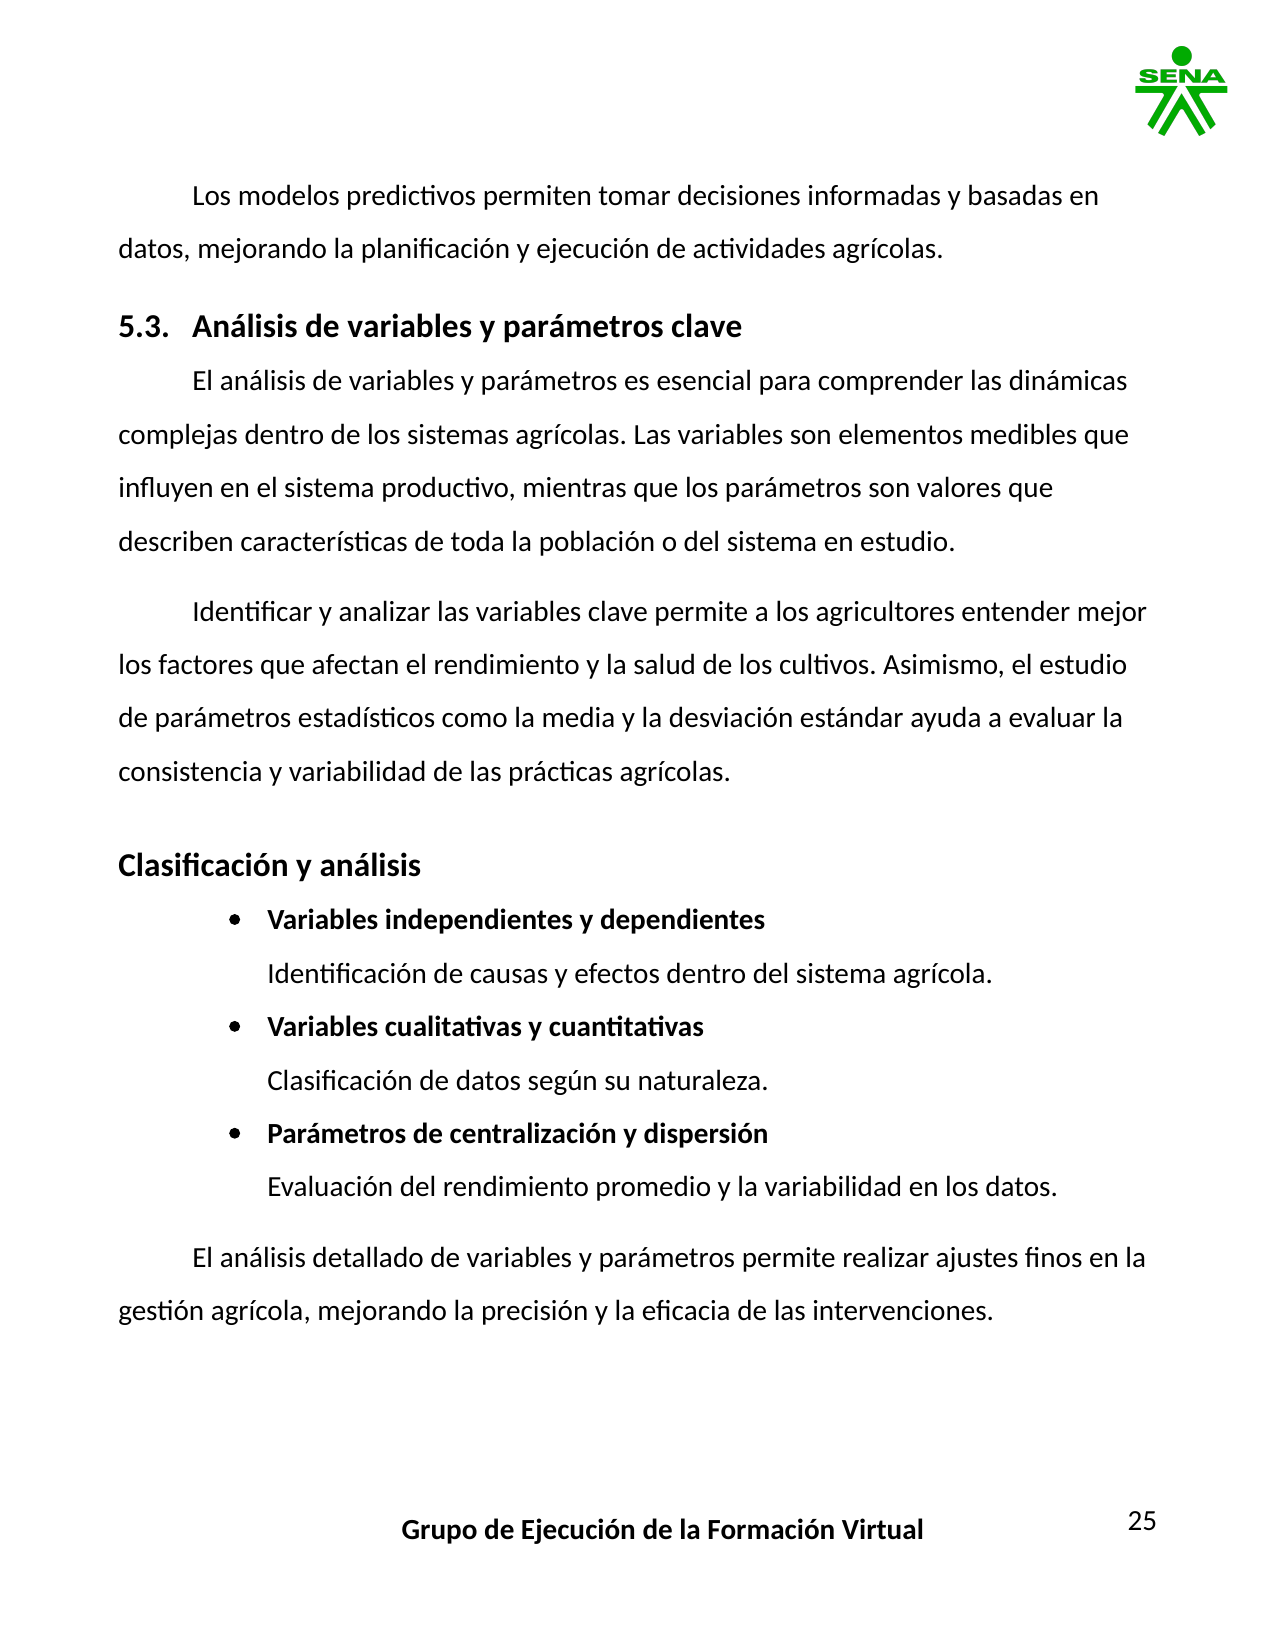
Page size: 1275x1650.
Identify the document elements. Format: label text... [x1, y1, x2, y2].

list Parámetros de centralización y dispersión [229, 1115, 1157, 1151]
list Evaluación del rendimiento promedio y la variabilidad en los datos. [267, 1168, 1157, 1204]
subtitle Clasificación y análisis [118, 844, 1157, 885]
picture [1135, 46, 1228, 136]
list Variables independientes y dependientes [229, 901, 1157, 937]
list Clasificación de datos según su naturaleza. [267, 1062, 1157, 1097]
subtitle Análisis de variables y parámetros clave [118, 305, 1157, 346]
text El análisis de variables y parámetros es esencial para comprender las dinámicas complejas dentro de los sistemas agrícolas. Las variables son elementos medibles que influyen en el sistema productivo, mientras que los parámetros son valores que describen características de toda la población o del sistema en estudio. [118, 362, 1157, 558]
text Los modelos predictivos permiten tomar decisiones informadas y basadas en datos, mejorando la planificación y ejecución de actividades agrícolas. [118, 177, 1157, 266]
list Identificación de causas y efectos dentro del sistema agrícola. [267, 955, 1157, 990]
text Identificar y analizar las variables clave permite a los agricultores entender mejor los factores que afectan el rendimiento y la salud de los cultivos. Asimismo, el estudio de parámetros estadísticos como la media y la desviación estándar ayuda a evaluar la consistencia y variabilidad de las prácticas agrícolas. [118, 593, 1157, 789]
list Variables cualitativas y cuantitativas [229, 1008, 1157, 1044]
text El análisis detallado de variables y parámetros permite realizar ajustes finos en la gestión agrícola, mejorando la precisión y la eficacia de las intervenciones. [118, 1239, 1157, 1328]
